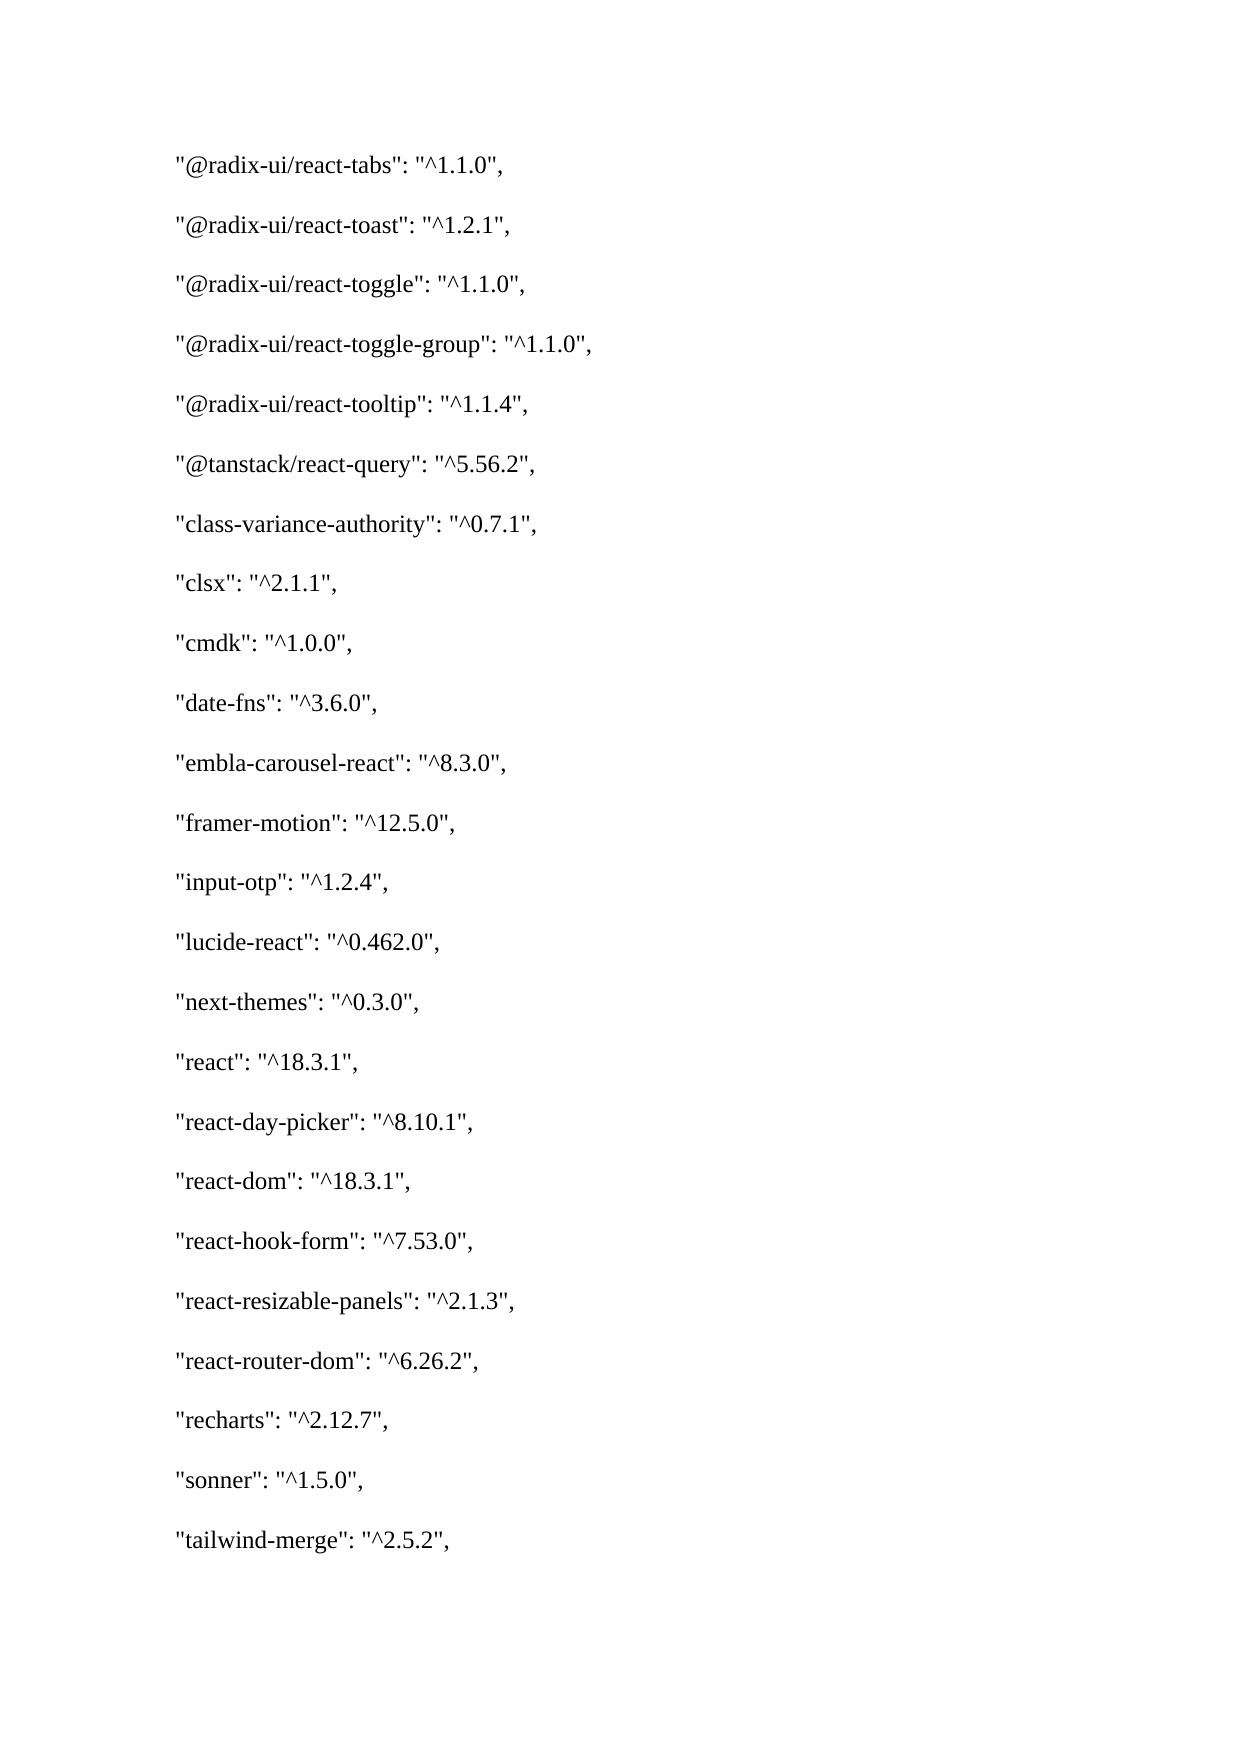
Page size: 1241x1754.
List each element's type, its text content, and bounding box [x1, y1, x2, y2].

text "recharts": "^2.12.7", [150, 1406, 1090, 1434]
text "react-router-dom": "^6.26.2", [150, 1346, 1090, 1374]
text "lucide-react": "^0.462.0", [150, 927, 1090, 956]
text "tailwind-merge": "^2.5.2", [150, 1525, 1090, 1554]
text "next-themes": "^0.3.0", [150, 987, 1090, 1016]
text "input-otp": "^1.2.4", [150, 867, 1090, 896]
text "@radix-ui/react-toast": "^1.2.1", [150, 210, 1090, 238]
text "react": "^18.3.1", [150, 1047, 1090, 1076]
text "@radix-ui/react-tabs": "^1.1.0", [150, 150, 1090, 179]
text "@radix-ui/react-toggle-group": "^1.1.0", [150, 329, 1090, 358]
text "framer-motion": "^12.5.0", [150, 808, 1090, 836]
text "sonner": "^1.5.0", [150, 1465, 1090, 1494]
text "date-fns": "^3.6.0", [150, 688, 1090, 717]
text "react-hook-form": "^7.53.0", [150, 1226, 1090, 1255]
text "@radix-ui/react-toggle": "^1.1.0", [150, 269, 1090, 298]
text "react-day-picker": "^8.10.1", [150, 1107, 1090, 1135]
text "cmdk": "^1.0.0", [150, 628, 1090, 657]
text "react-dom": "^18.3.1", [150, 1166, 1090, 1195]
text "clsx": "^2.1.1", [150, 568, 1090, 597]
text "@tanstack/react-query": "^5.56.2", [150, 449, 1090, 478]
text "@radix-ui/react-tooltip": "^1.1.4", [150, 389, 1090, 418]
text "react-resizable-panels": "^2.1.3", [150, 1286, 1090, 1315]
text "class-variance-authority": "^0.7.1", [150, 509, 1090, 537]
text "embla-carousel-react": "^8.3.0", [150, 748, 1090, 777]
